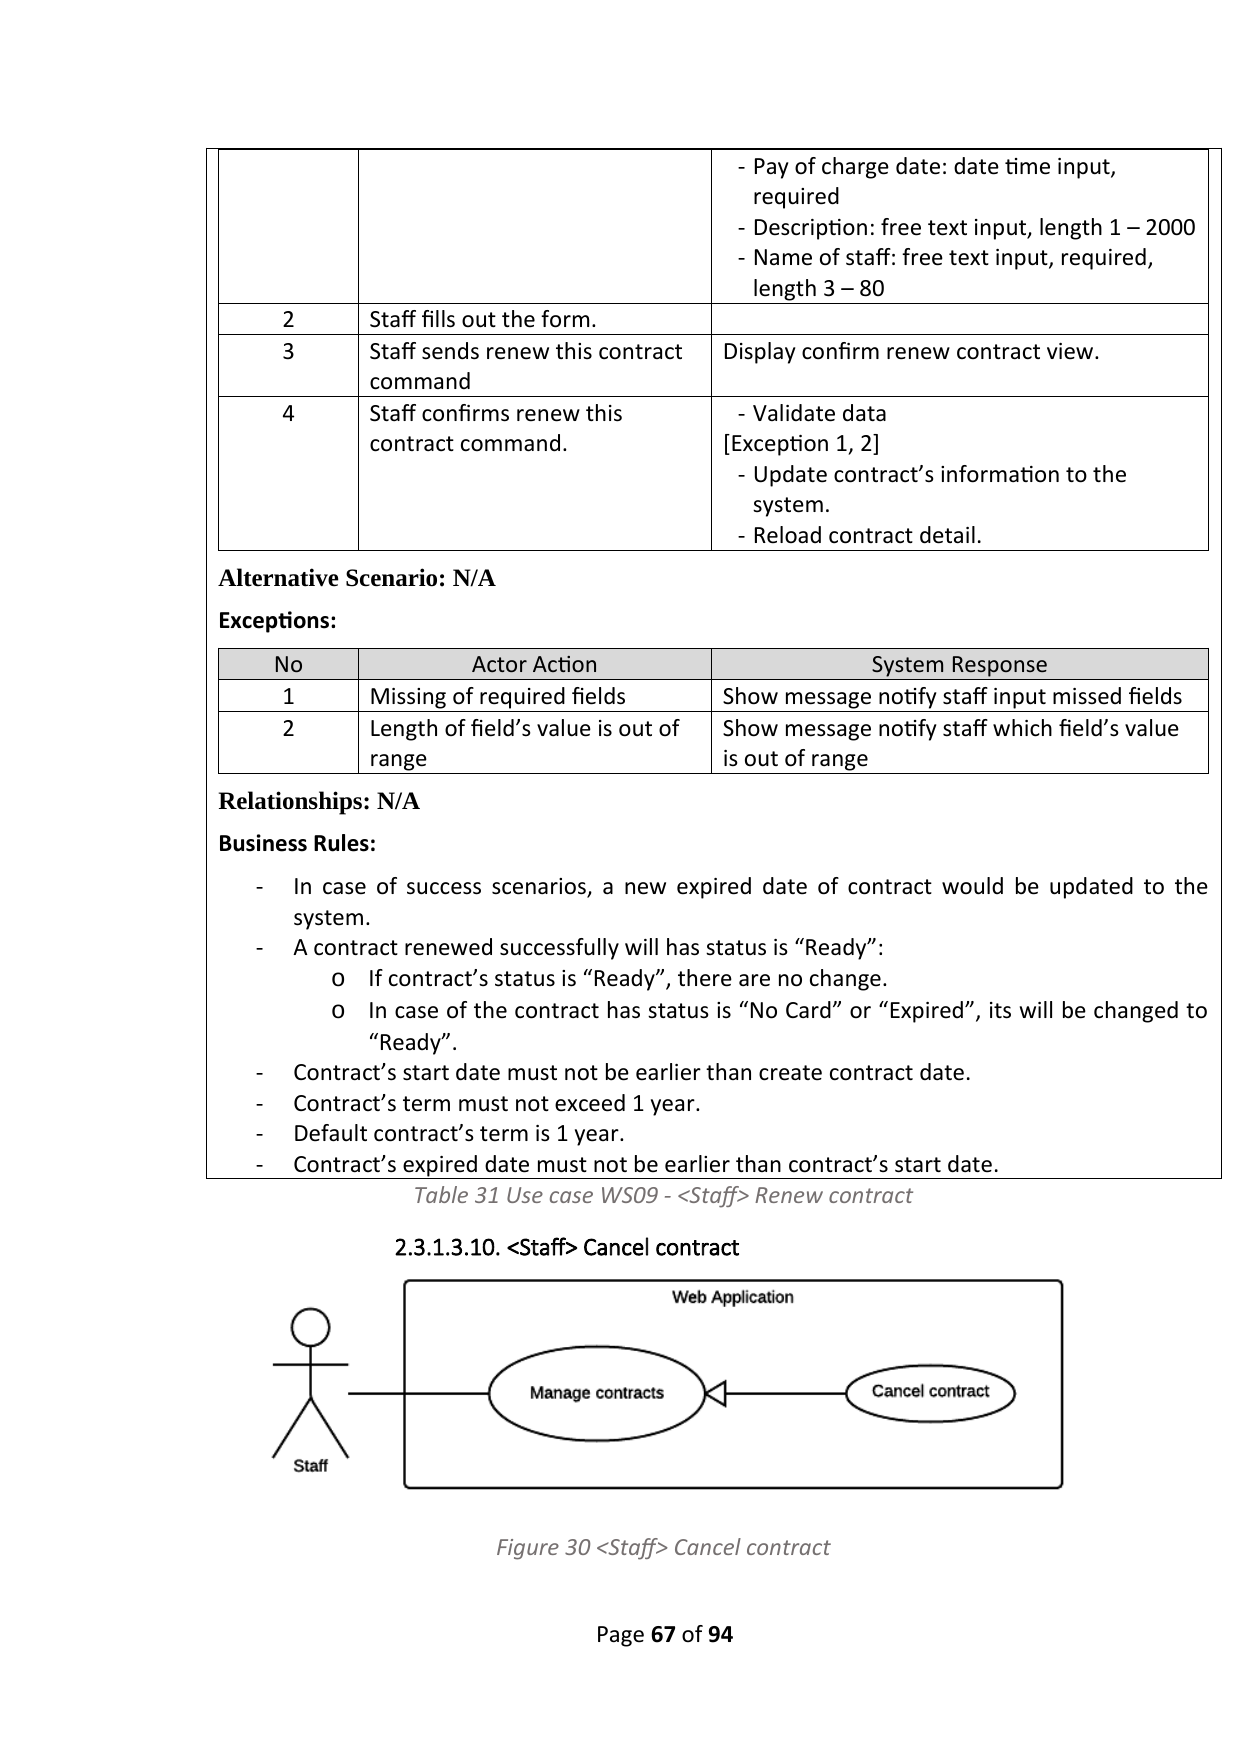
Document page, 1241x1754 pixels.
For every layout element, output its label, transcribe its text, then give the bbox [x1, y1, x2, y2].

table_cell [207, 149, 1221, 1178]
picture [238, 1263, 1091, 1512]
subtitle <Staff> Cancel contract [394, 1231, 1122, 1261]
